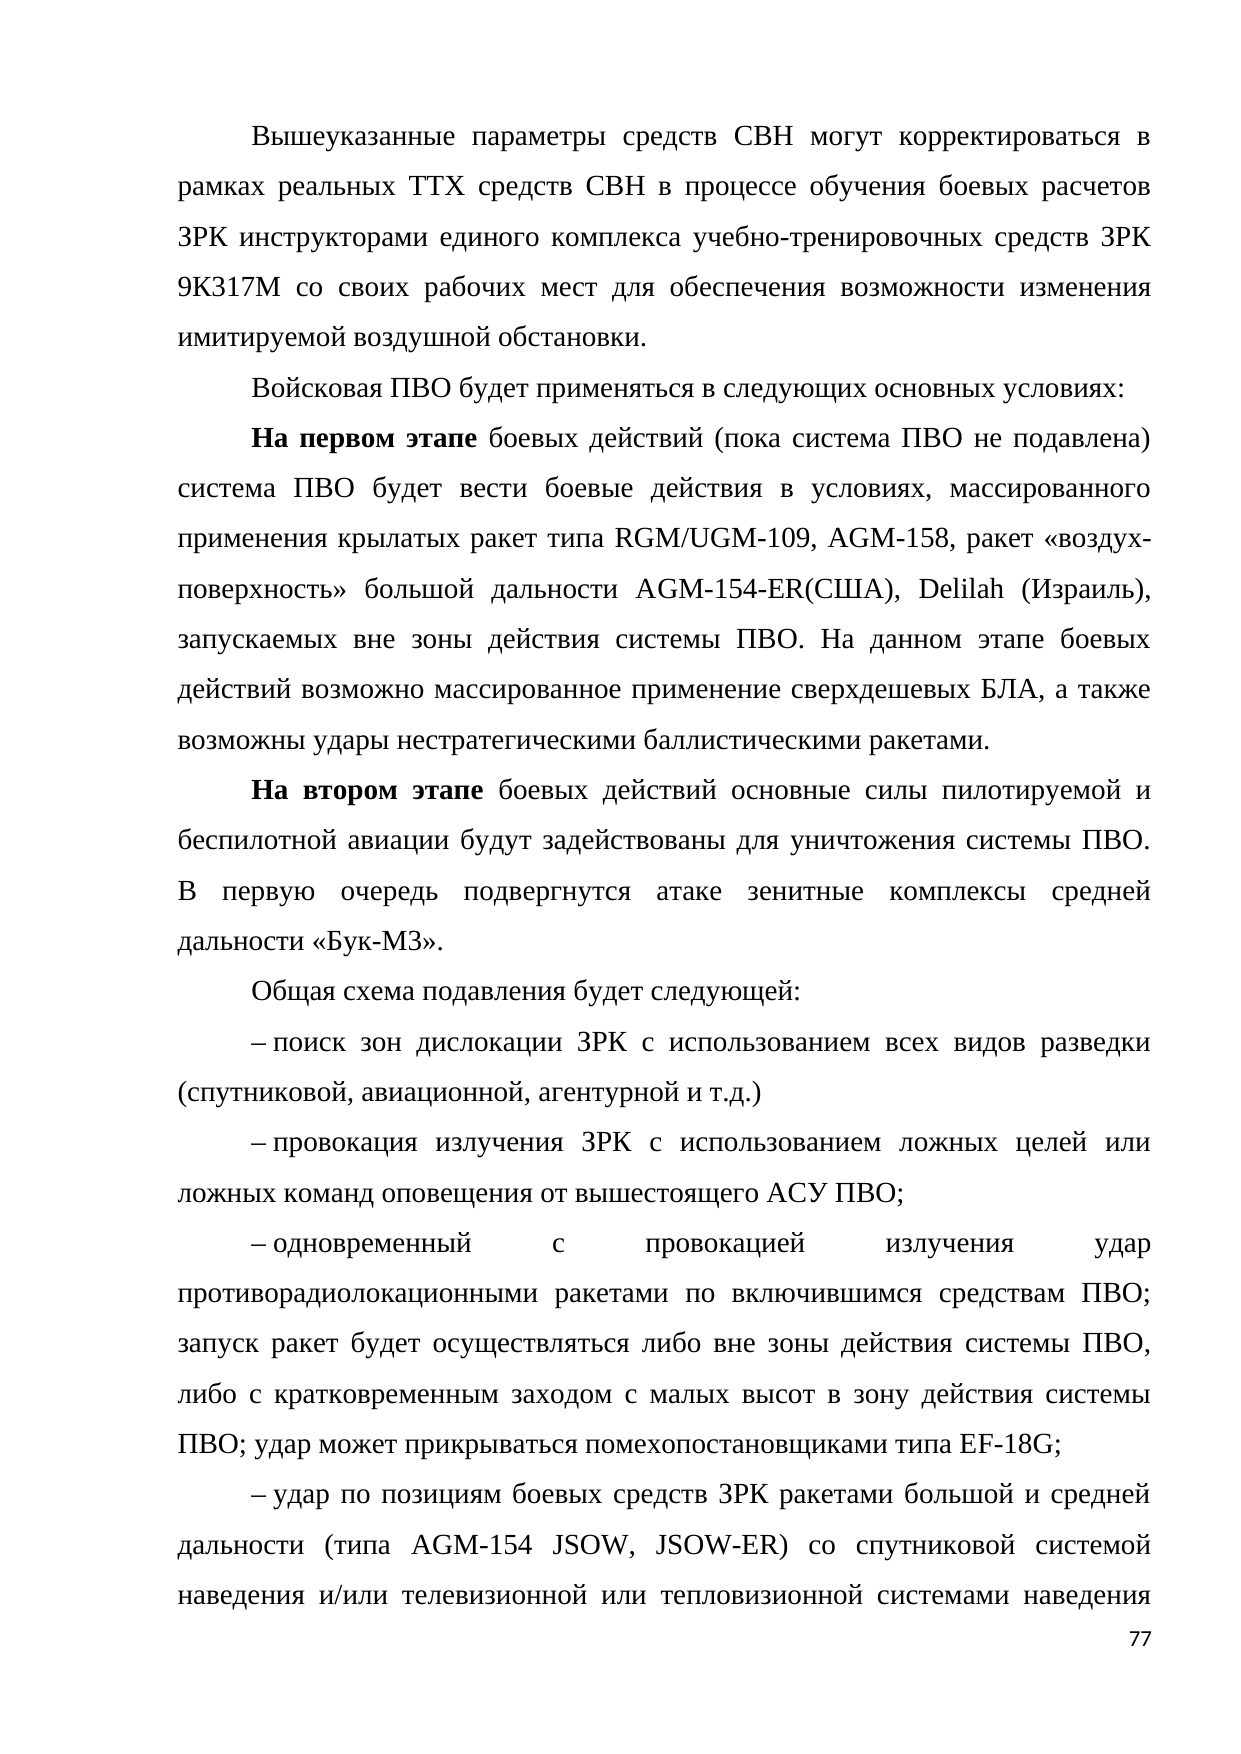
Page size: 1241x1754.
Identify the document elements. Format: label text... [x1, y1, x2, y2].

text Войсковая ПВО будет применяться в следующих основных условиях: [177, 370, 1152, 403]
text Вышеуказанные параметры средств СВН могут корректироваться в рамках реальных ТТХ средств СВН в процессе обучения боевых расчетов ЗРК инструкторами единого комплекса учебно-тренировочных средств ЗРК 9К317М со своих рабочих мест для обеспечения возможности изменения имитируемой воздушной обстановки. [177, 118, 1152, 353]
text Общая схема подавления будет следующей: [177, 973, 1152, 1007]
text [177, 1477, 1152, 1611]
text – одновременный с провокацией излучения удар противорадиолокационными ракетами по включившимся средствам ПВО; запуск ракет будет осуществляться либо вне зоны действия системы ПВО, либо с кратковременным заходом с малых высот в зону действия системы ПВО; удар может прикрываться помехопостановщиками типа ЕF-18G; [177, 1225, 1152, 1460]
text – поиск зон дислокации ЗРК с использованием всех видов разведки (спутниковой, авиационной, агентурной и т.д.) [177, 1024, 1152, 1108]
text На первом этапе боевых действий (пока система ПВО не подавлена) система ПВО будет вести боевые действия в условиях, массированного применения крылатых ракет типа RGM/UGM-109, AGM-158, ракет «воздух-поверхность» большой дальности АGM-154-ER(США), Delilah (Израиль), запускаемых вне зоны действия системы ПВО. На данном этапе боевых действий возможно массированное применение сверхдешевых БЛА, а также возможны удары нестратегическими баллистическими ракетами. [177, 420, 1152, 755]
text На втором этапе боевых действий основные силы пилотируемой и беспилотной авиации будут задействованы для уничтожения системы ПВО. В первую очередь подвергнутся атаке зенитные комплексы средней дальности «Бук-М3». [177, 772, 1152, 957]
text – провокация излучения ЗРК с использованием ложных целей или ложных команд оповещения от вышестоящего АСУ ПВО; [177, 1124, 1152, 1208]
